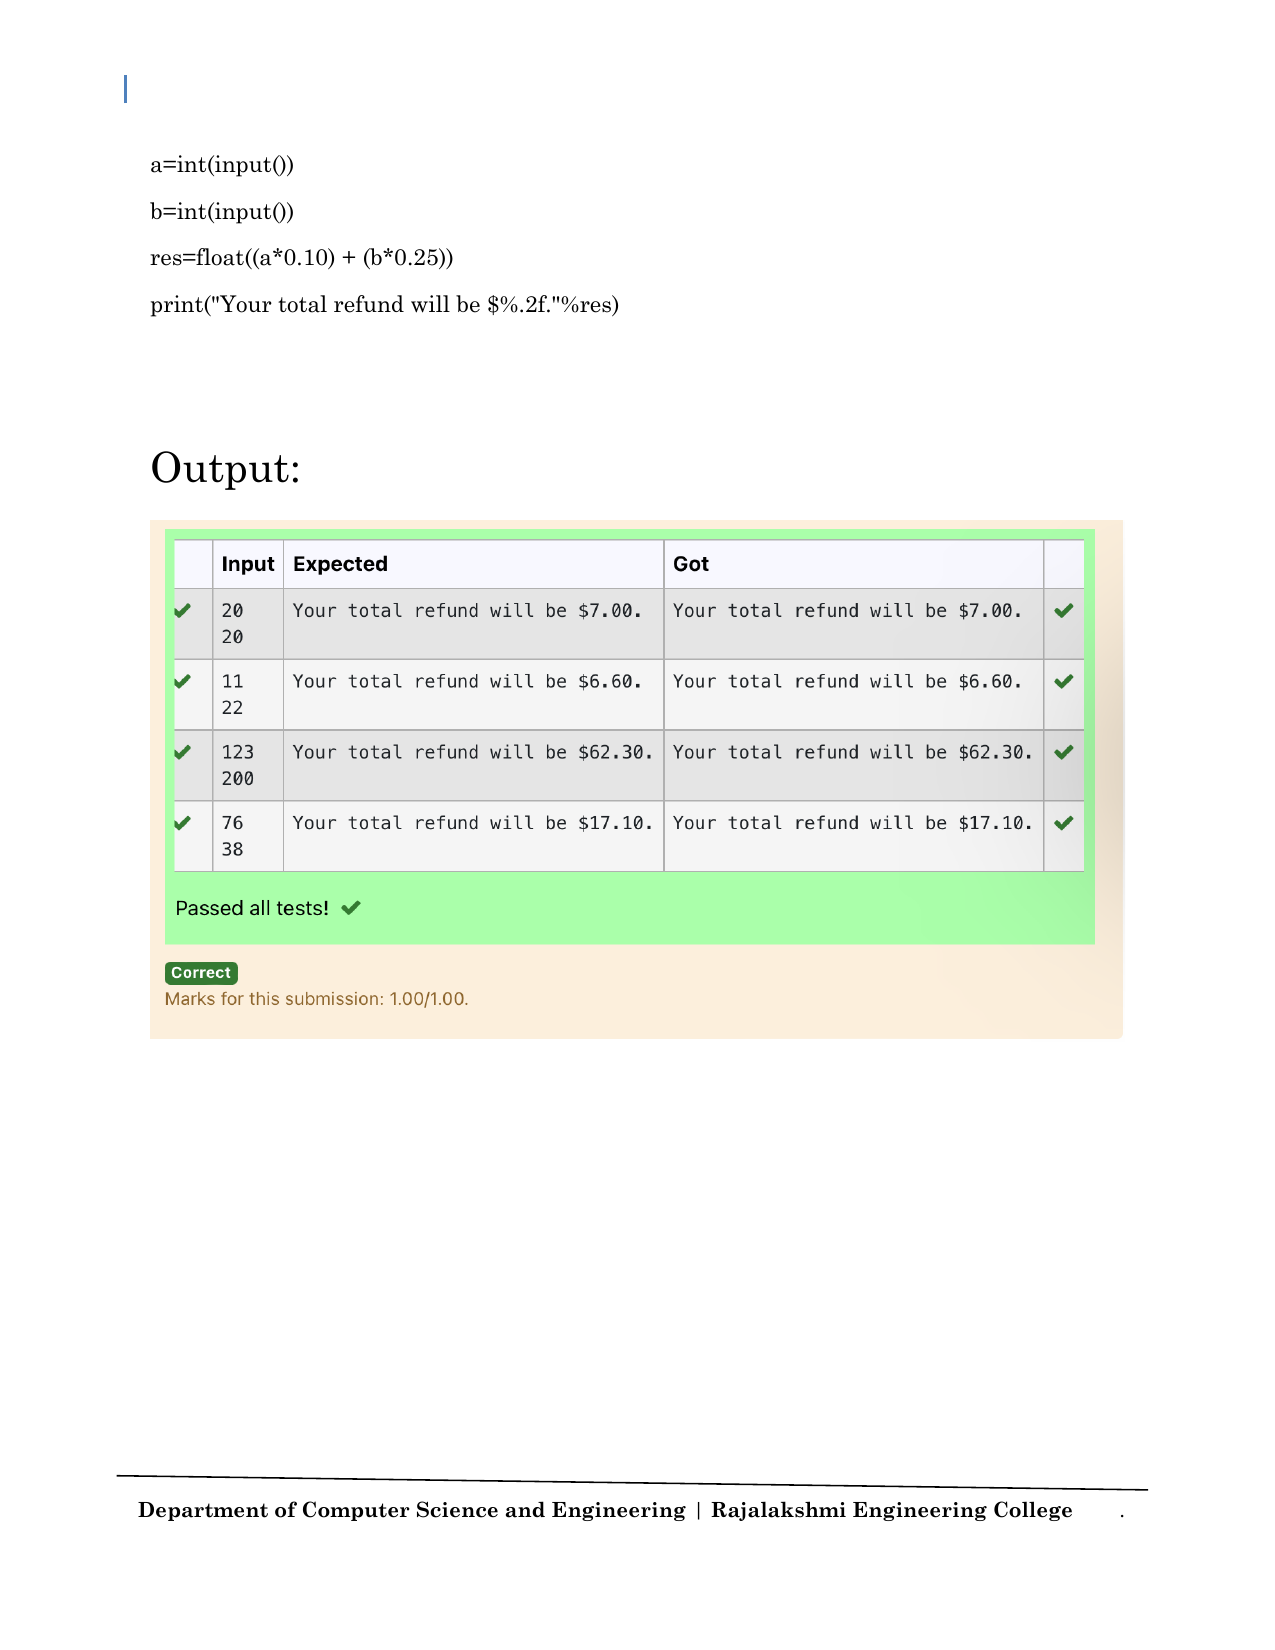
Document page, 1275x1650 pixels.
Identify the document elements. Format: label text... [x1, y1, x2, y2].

text b=int(input()) [150, 196, 1125, 224]
picture [150, 520, 1125, 1042]
text res=float((a*0.10) + (b*0.25)) [150, 243, 1125, 271]
text a=int(input()) [150, 150, 1125, 178]
text Output: [150, 441, 1125, 491]
text print("Your total refund will be $%.2f."%res) [150, 289, 1125, 317]
